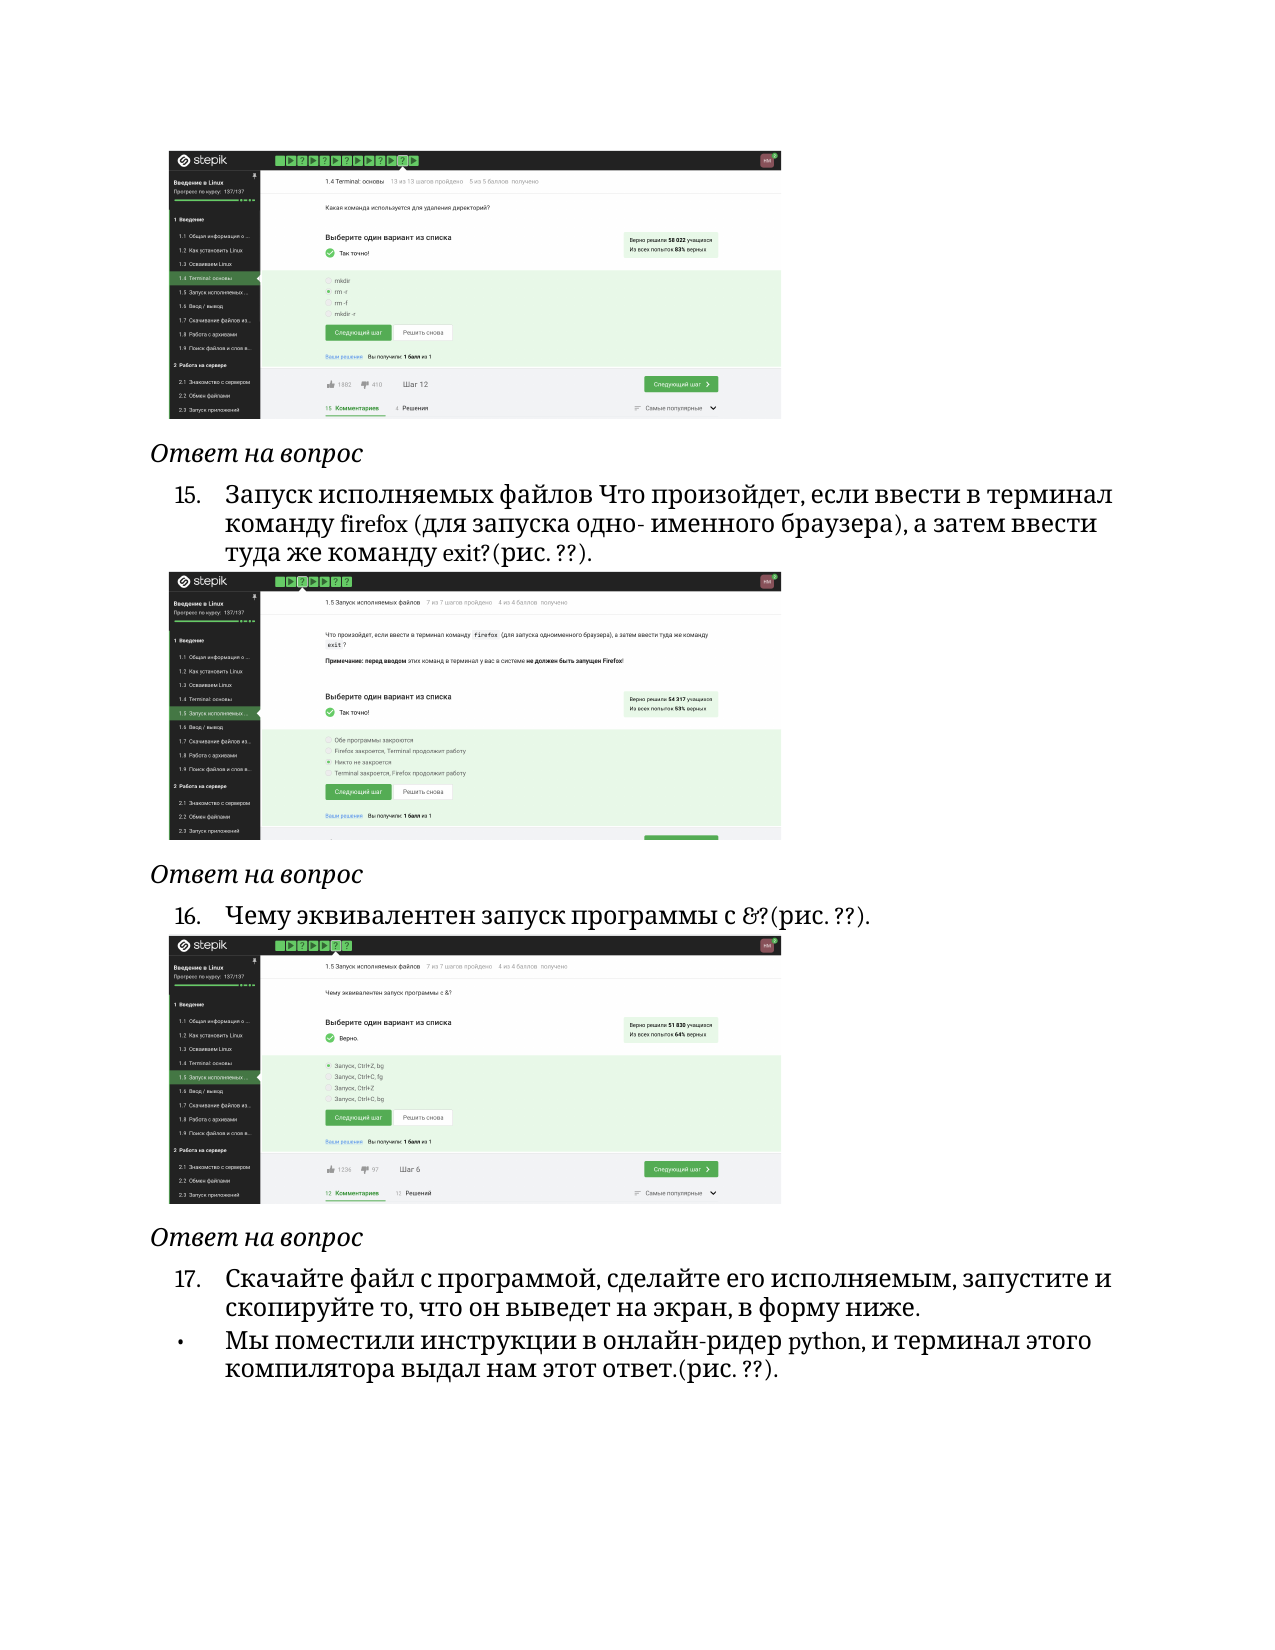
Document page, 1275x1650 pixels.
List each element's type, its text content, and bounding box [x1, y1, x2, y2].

list Мы поместили инструкции в онлайн-ридер python, и терминал этого компилятора выдал нам этот ответ.(рис. ??). [175, 1327, 1125, 1384]
picture [168, 934, 782, 1204]
list Запуск исполняемых файлов Что произойдет, если ввести в терминал команду firefox (для запуска одно- именного браузера), а затем ввести туда же команду exit?(рис. ??). [175, 481, 1125, 567]
picture [168, 571, 782, 840]
list Скачайте файл с программой, сделайте его исполняемым, запустите и скопируйте то, что он выведет на экран, в форму ниже. [175, 1265, 1125, 1323]
text Ответ на вопрос [150, 440, 1125, 468]
list Чему эквивалентен запуск программы с &?(рис. ??). [175, 902, 1125, 931]
picture [168, 150, 782, 419]
text Ответ на вопрос [150, 861, 1125, 889]
text Ответ на вопрос [150, 1224, 1125, 1253]
